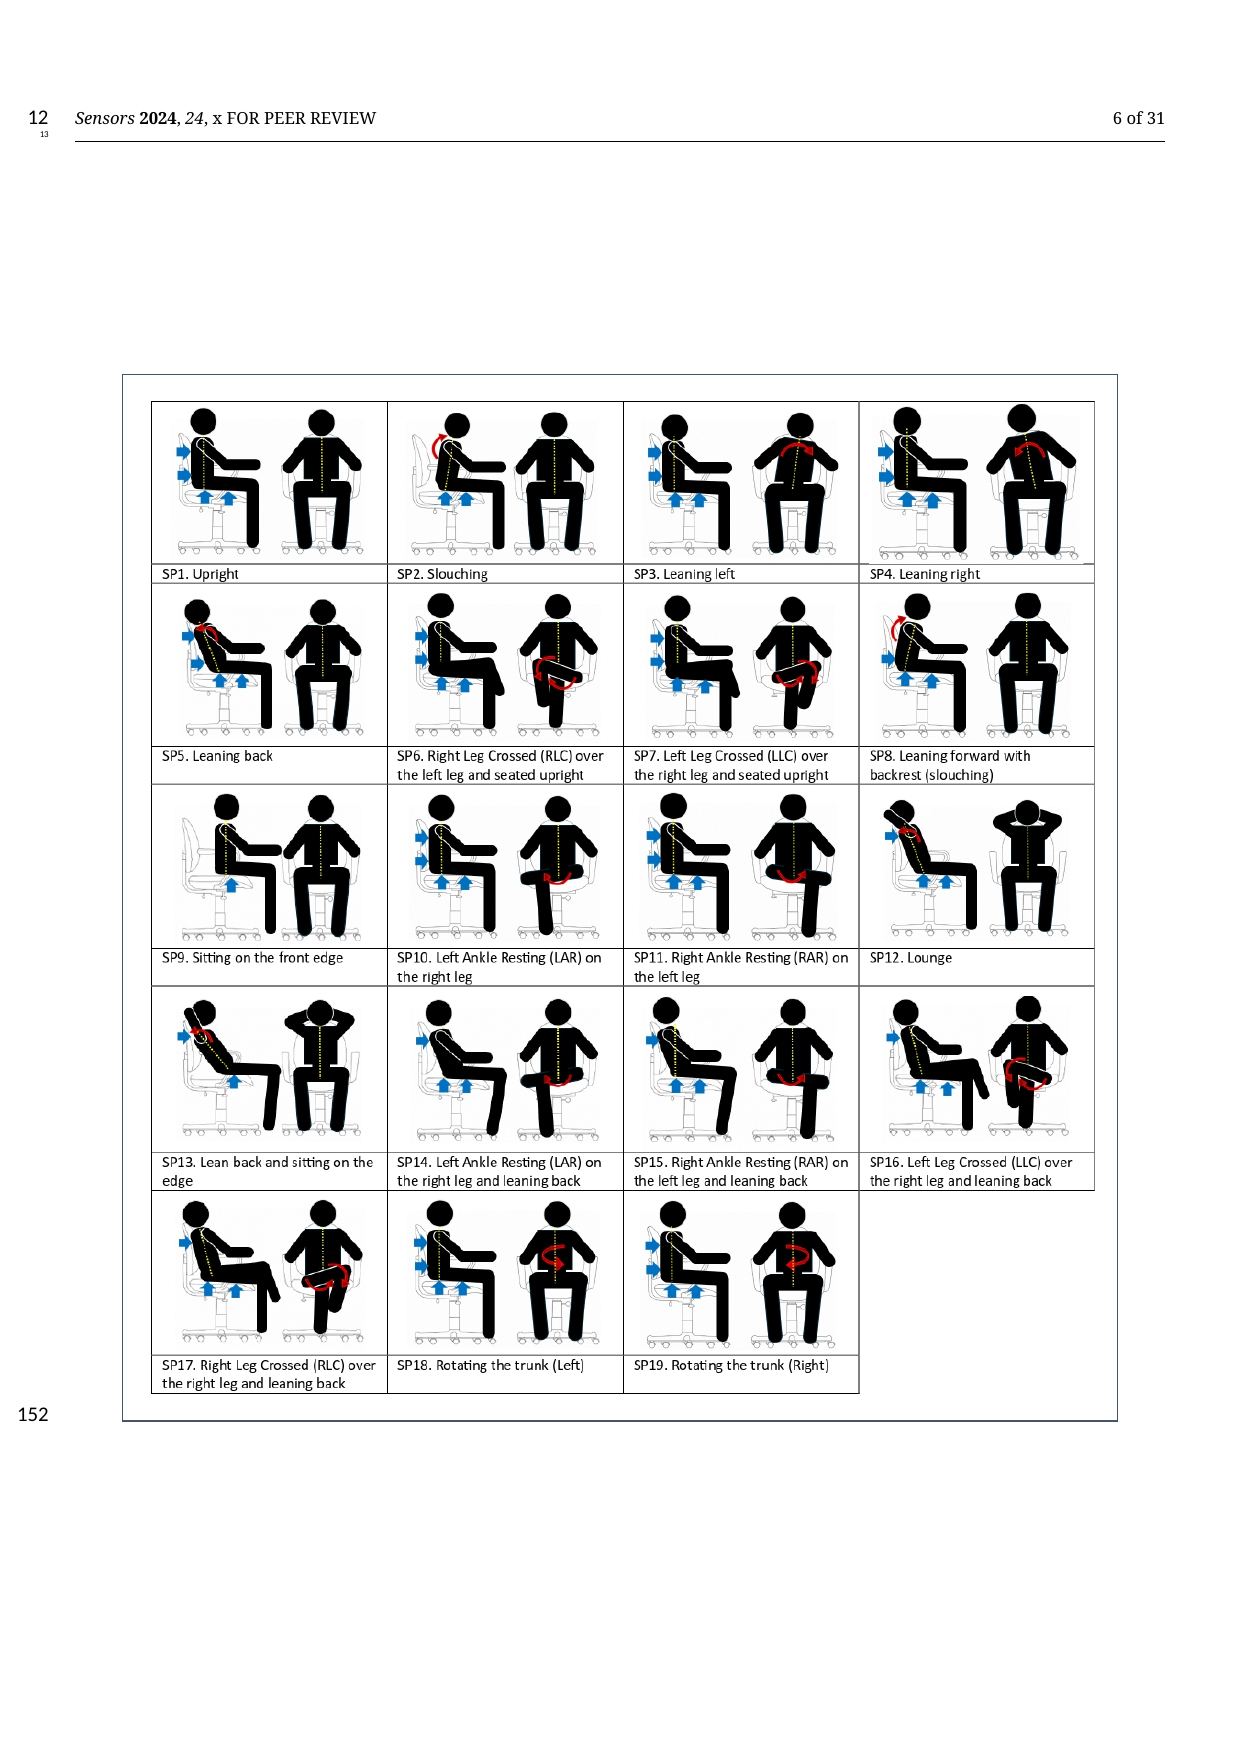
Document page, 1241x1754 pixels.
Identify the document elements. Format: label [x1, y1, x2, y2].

picture [123, 375, 1117, 1420]
